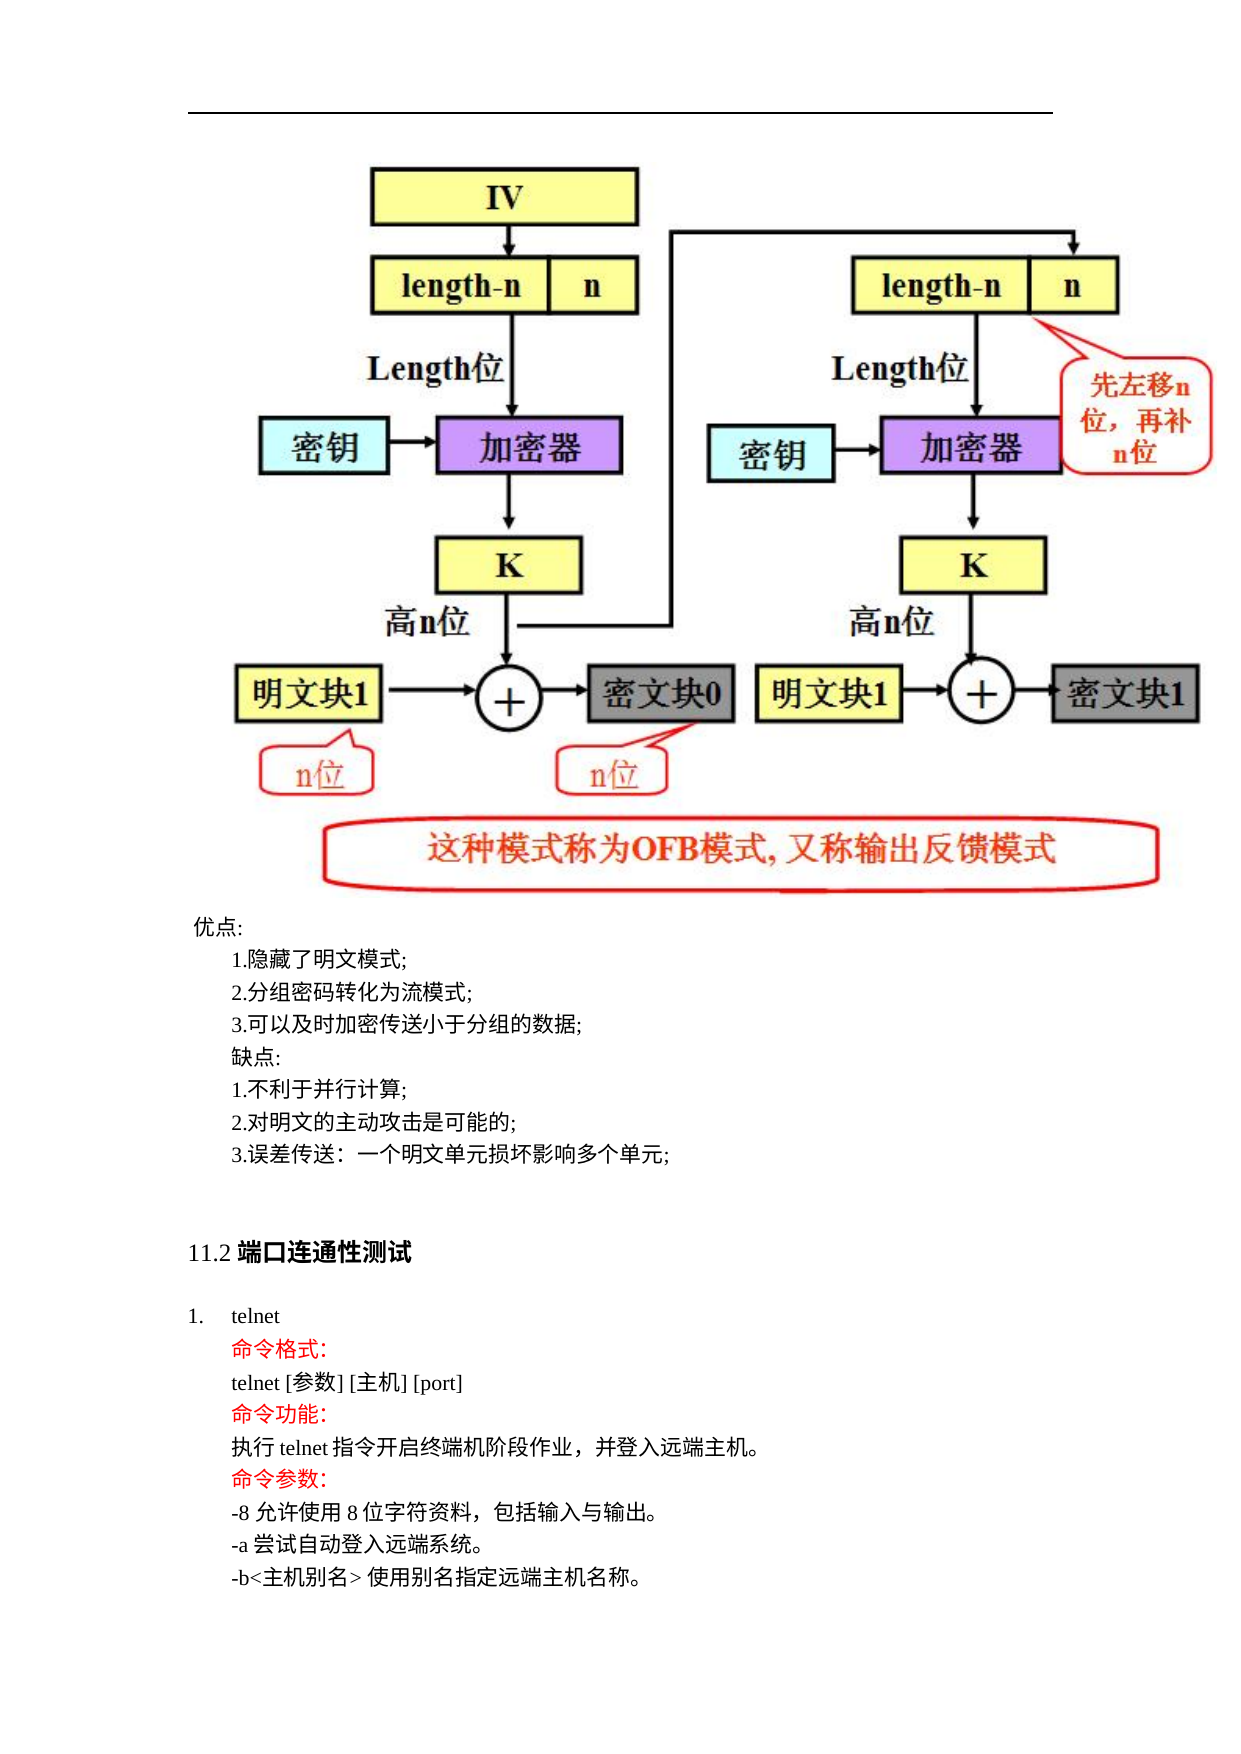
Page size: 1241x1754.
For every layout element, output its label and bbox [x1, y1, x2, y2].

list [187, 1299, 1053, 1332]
picture [231, 162, 1218, 898]
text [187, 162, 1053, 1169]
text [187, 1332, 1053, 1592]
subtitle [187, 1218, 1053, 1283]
